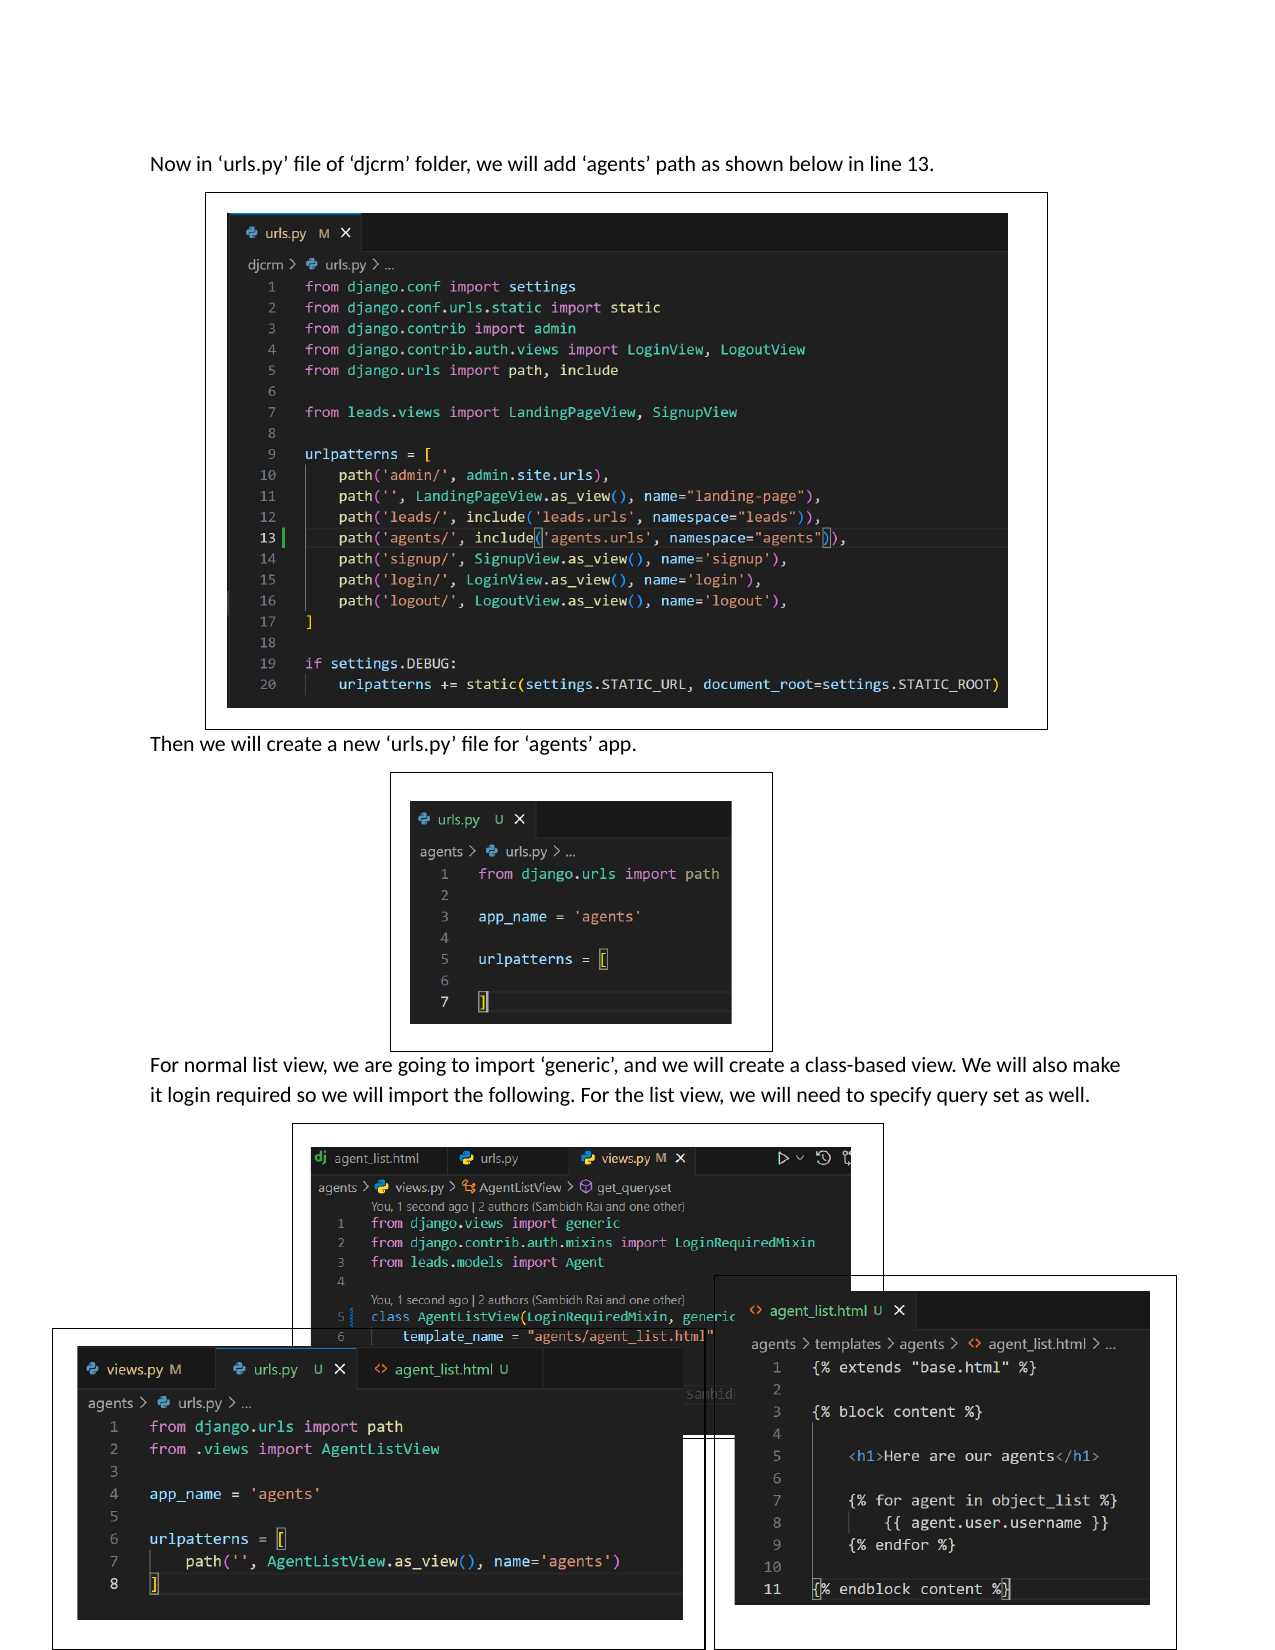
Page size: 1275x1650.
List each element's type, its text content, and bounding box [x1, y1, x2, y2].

table_header [715, 1276, 1176, 1649]
text Now in ‘urls.py’ file of ‘djcrm’ folder, we will add ‘agents’ path as shown below in line 13. [150, 150, 1125, 177]
table_header [206, 193, 1047, 729]
text For normal list view, we are going to import ‘generic’, and we will create a class-based view. We will also make it login required so we will import the following. For the list view, we will need to specify query set as well. [150, 1052, 1125, 1108]
table_header [53, 1329, 704, 1649]
picture [226, 213, 1008, 707]
picture [734, 1291, 1150, 1604]
picture [409, 801, 732, 1023]
picture [310, 1147, 850, 1435]
table_header [293, 1124, 883, 1328]
picture [76, 1346, 683, 1619]
text Then we will create a new ‘urls.py’ file for ‘agents’ app. [150, 730, 1125, 757]
table_header [391, 773, 772, 1051]
